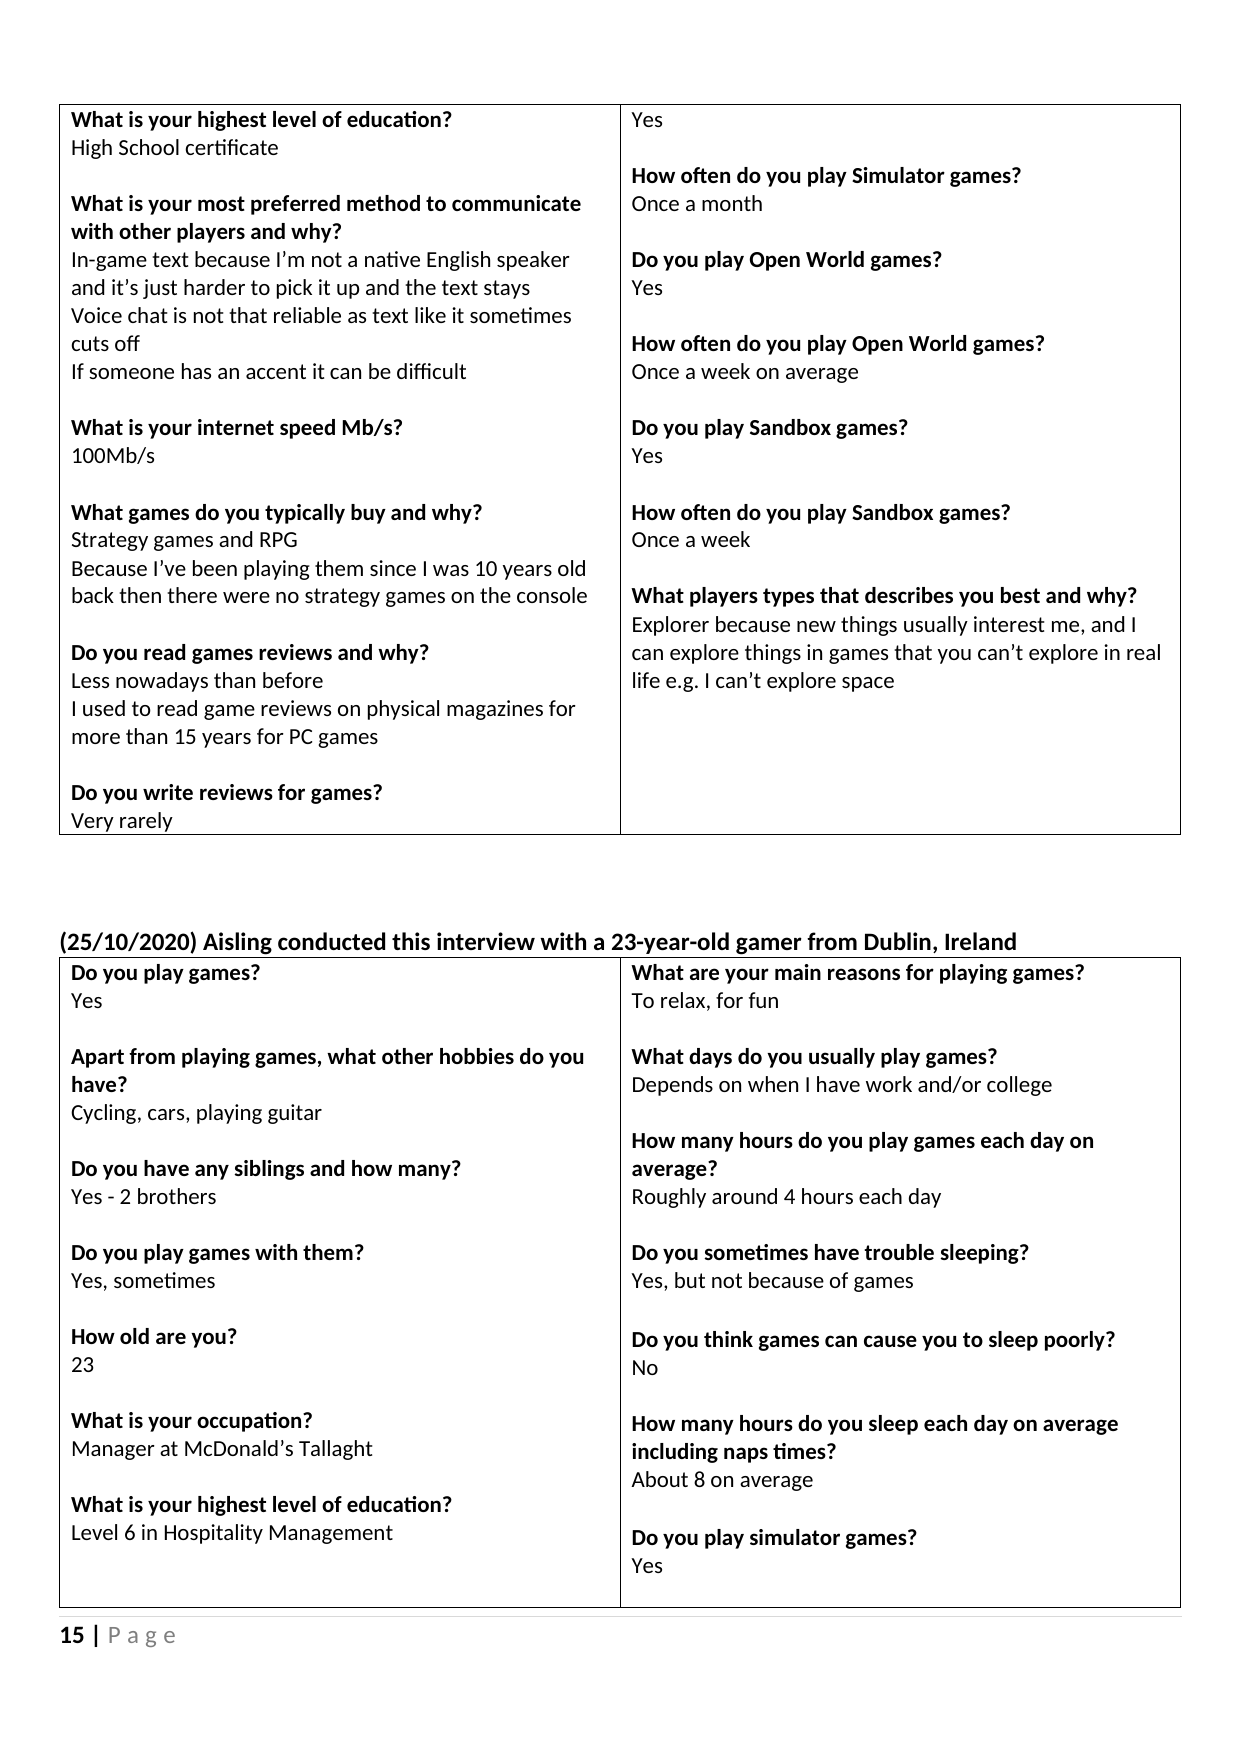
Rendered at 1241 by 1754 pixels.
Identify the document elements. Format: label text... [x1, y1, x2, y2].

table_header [621, 958, 1180, 1607]
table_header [60, 105, 620, 834]
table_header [621, 105, 1180, 834]
text (25/10/2020) Aisling conducted this interview with a 23-year-old gamer from Dublin, Ireland [59, 926, 1182, 957]
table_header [60, 958, 620, 1607]
